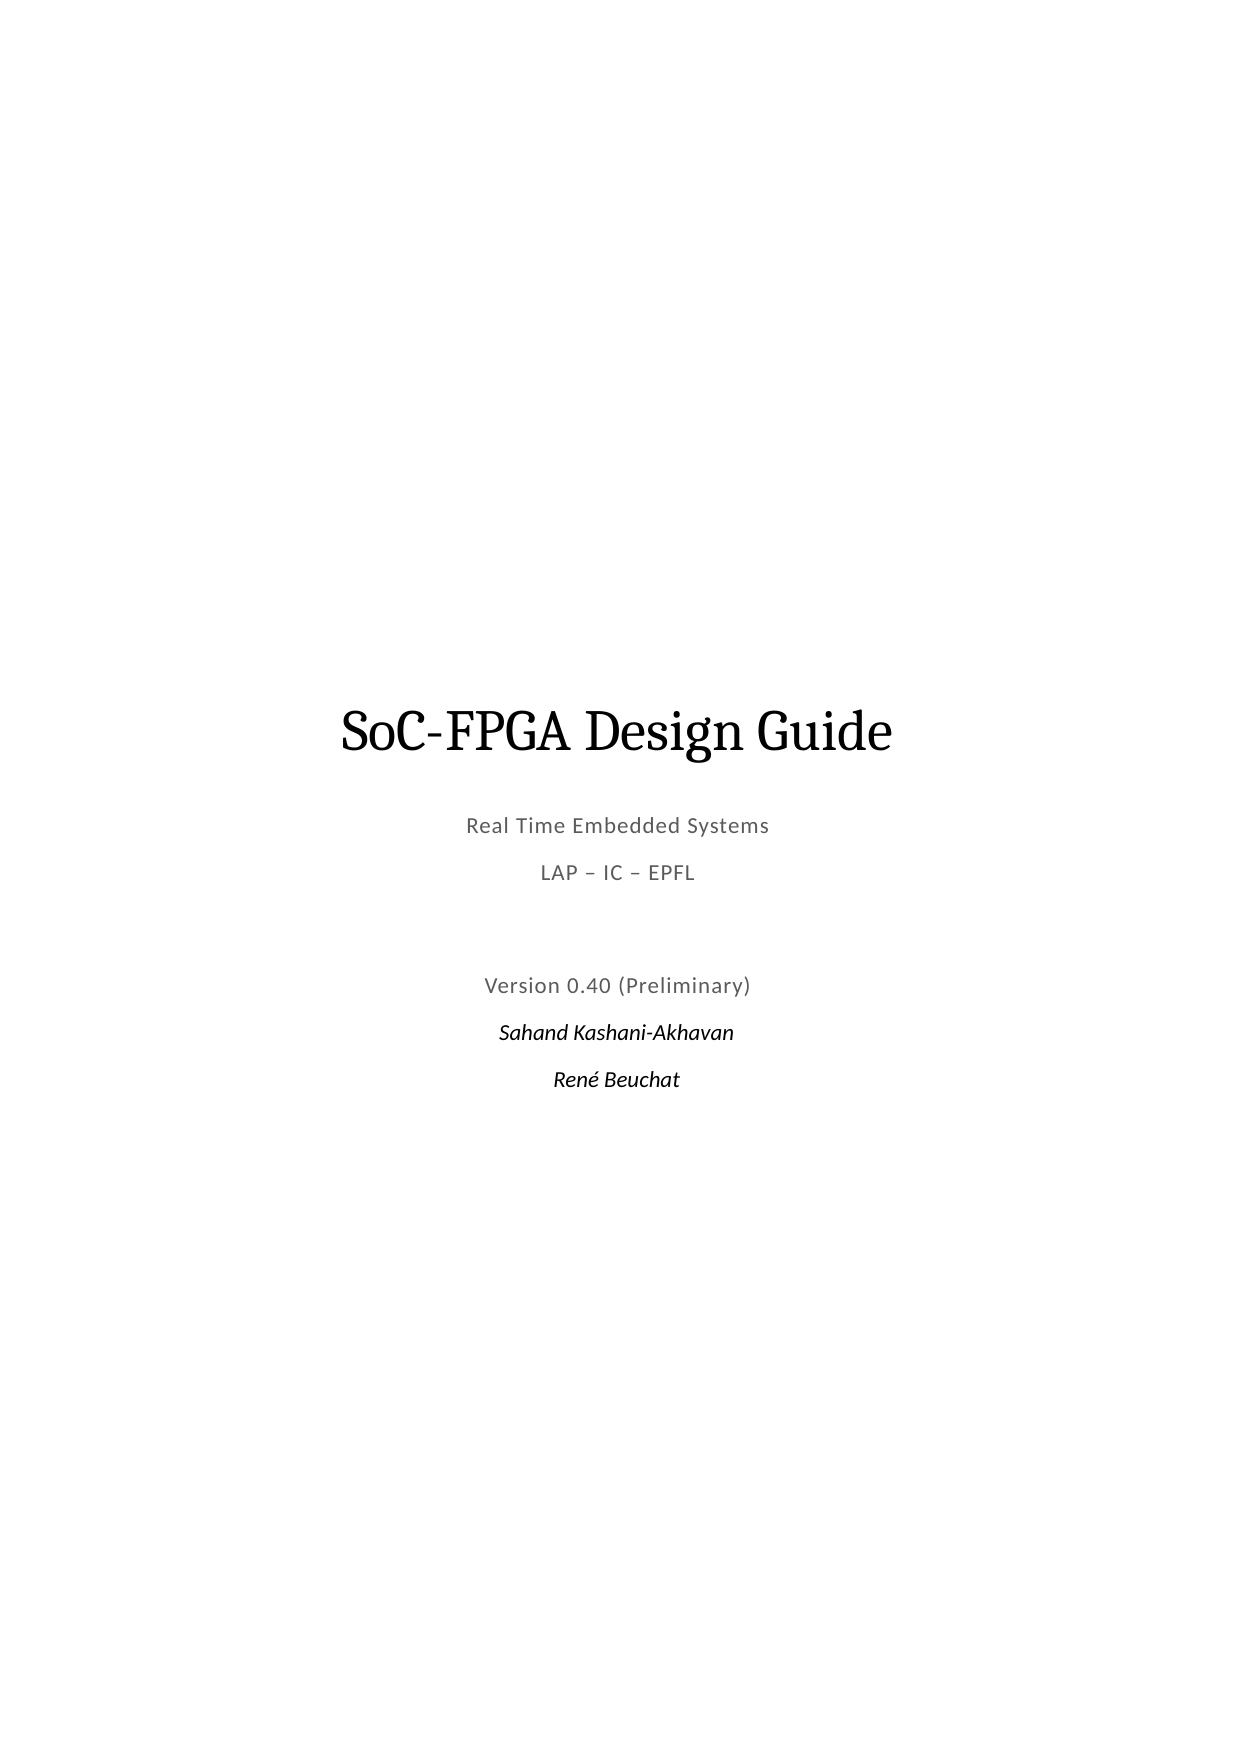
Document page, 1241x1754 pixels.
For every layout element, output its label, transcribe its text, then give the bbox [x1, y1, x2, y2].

subtitle Real Time Embedded Systems [103, 812, 1132, 840]
text René Beuchat [103, 1065, 1132, 1093]
text Sahand Kashani-Akhavan [103, 1018, 1132, 1046]
title SoC-FPGA Design Guide [103, 698, 1132, 765]
subtitle LAP – IC – EPFL [103, 858, 1132, 887]
subtitle Version 0.40 (Preliminary) [103, 972, 1132, 999]
